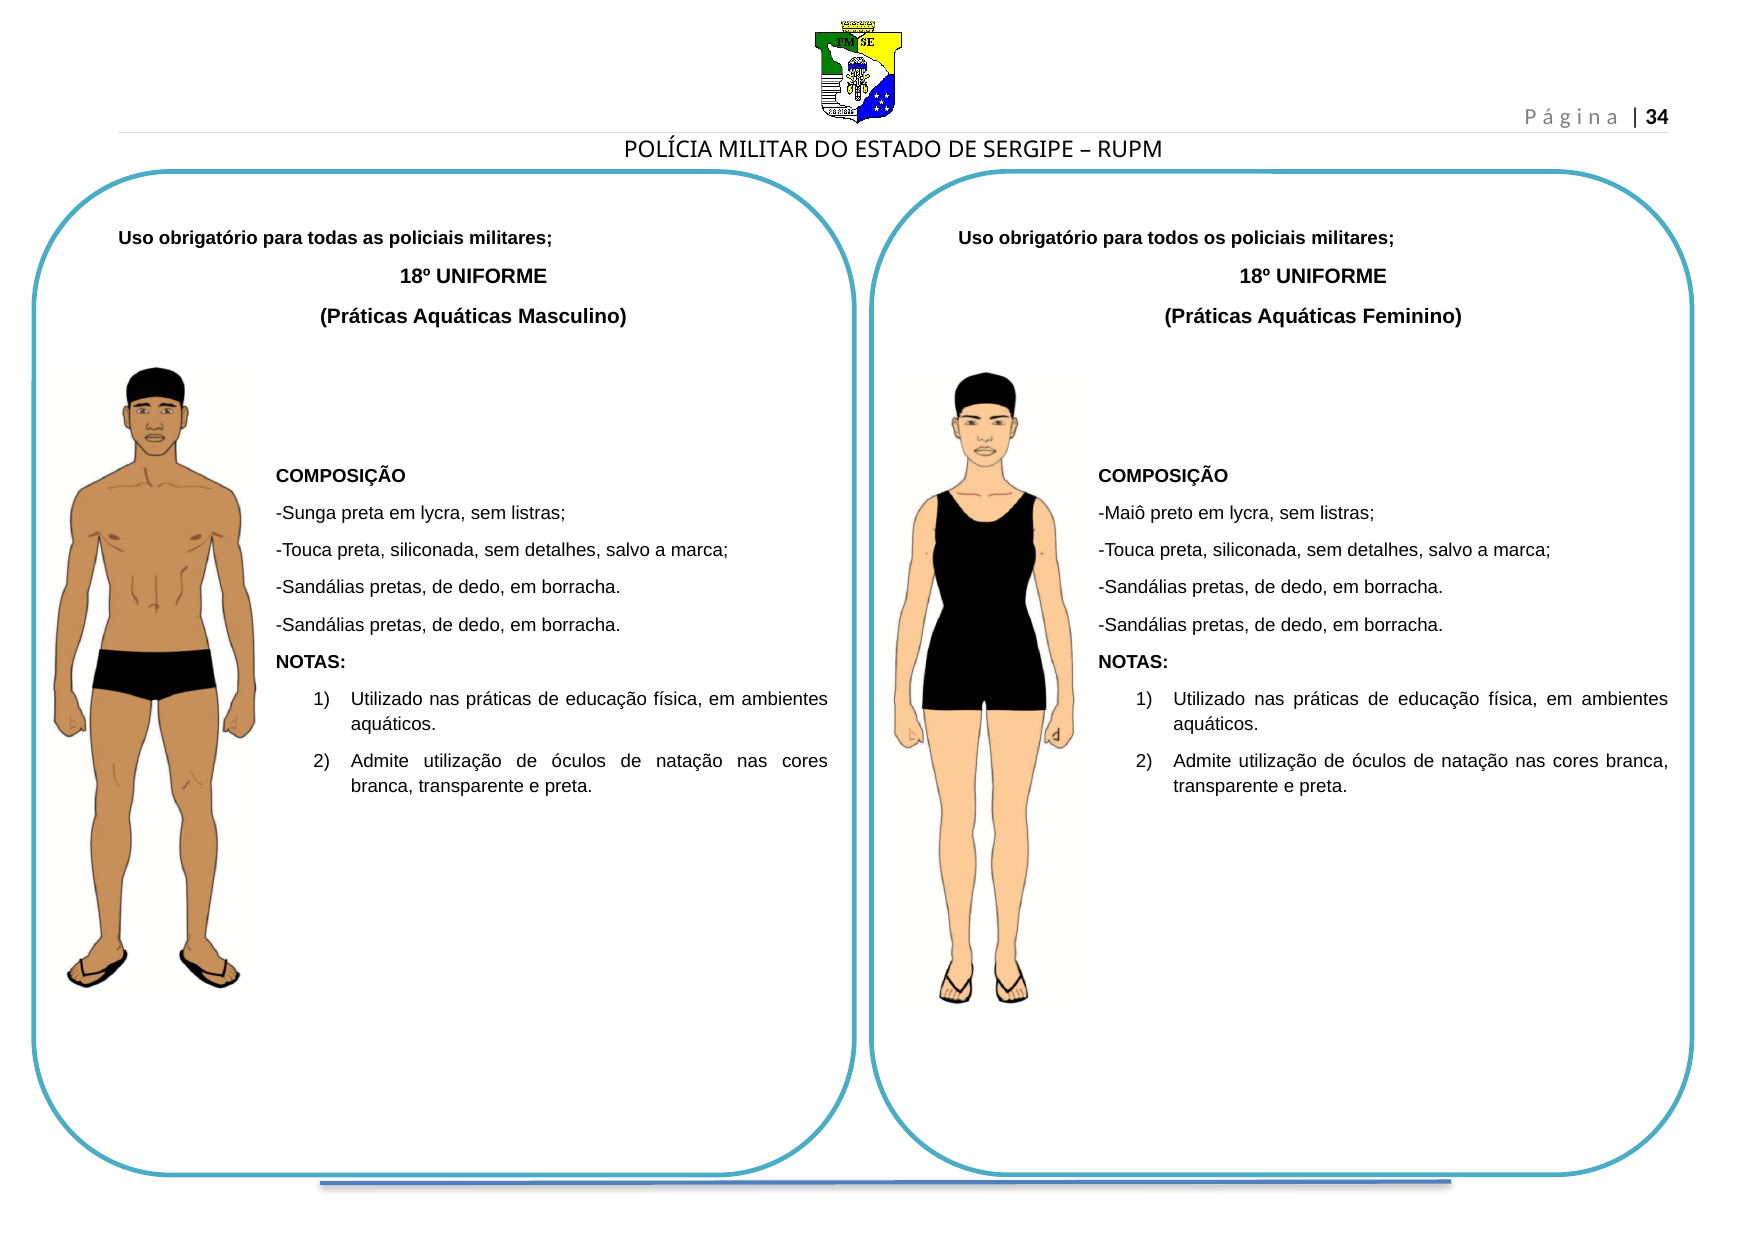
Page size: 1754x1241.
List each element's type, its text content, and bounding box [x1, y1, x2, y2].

text Uso obrigatório para todos os policiais militares; [958, 227, 1668, 248]
list Admite utilização de óculos de natação nas cores branca, transparente e preta. [996, 750, 1668, 797]
picture [800, 11, 917, 132]
text -Sandálias pretas, de dedo, em borracha. [958, 613, 1668, 635]
text NOTAS: [958, 651, 1668, 672]
text COMPOSIÇÃO [958, 464, 1668, 486]
picture [50, 367, 259, 989]
text -Sandálias pretas, de dedo, em borracha. [118, 613, 828, 635]
text -Sunga preta em lycra, sem listras; [118, 502, 828, 523]
text (Práticas Aquáticas Feminino) [958, 304, 1668, 328]
text 18º UNIFORME [958, 264, 1668, 288]
text -Touca preta, siliconada, sem detalhes, salvo a marca; [118, 539, 828, 561]
list Admite utilização de óculos de natação nas cores branca, transparente e preta. [156, 750, 828, 797]
text -Sandálias pretas, de dedo, em borracha. [958, 576, 1668, 598]
text -Maiô preto em lycra, sem listras; [958, 502, 1668, 523]
text 18º UNIFORME [118, 264, 828, 288]
list Utilizado nas práticas de educação física, em ambientes aquáticos. [156, 688, 828, 734]
text -Sandálias pretas, de dedo, em borracha. [118, 576, 828, 598]
text Uso obrigatório para todas as policiais militares; [118, 227, 828, 248]
text NOTAS: [118, 651, 828, 672]
picture [889, 366, 1082, 1005]
text COMPOSIÇÃO [118, 464, 828, 486]
text (Práticas Aquáticas Masculino) [118, 304, 828, 328]
list Utilizado nas práticas de educação física, em ambientes aquáticos. [996, 688, 1668, 734]
text -Touca preta, siliconada, sem detalhes, salvo a marca; [958, 539, 1668, 561]
